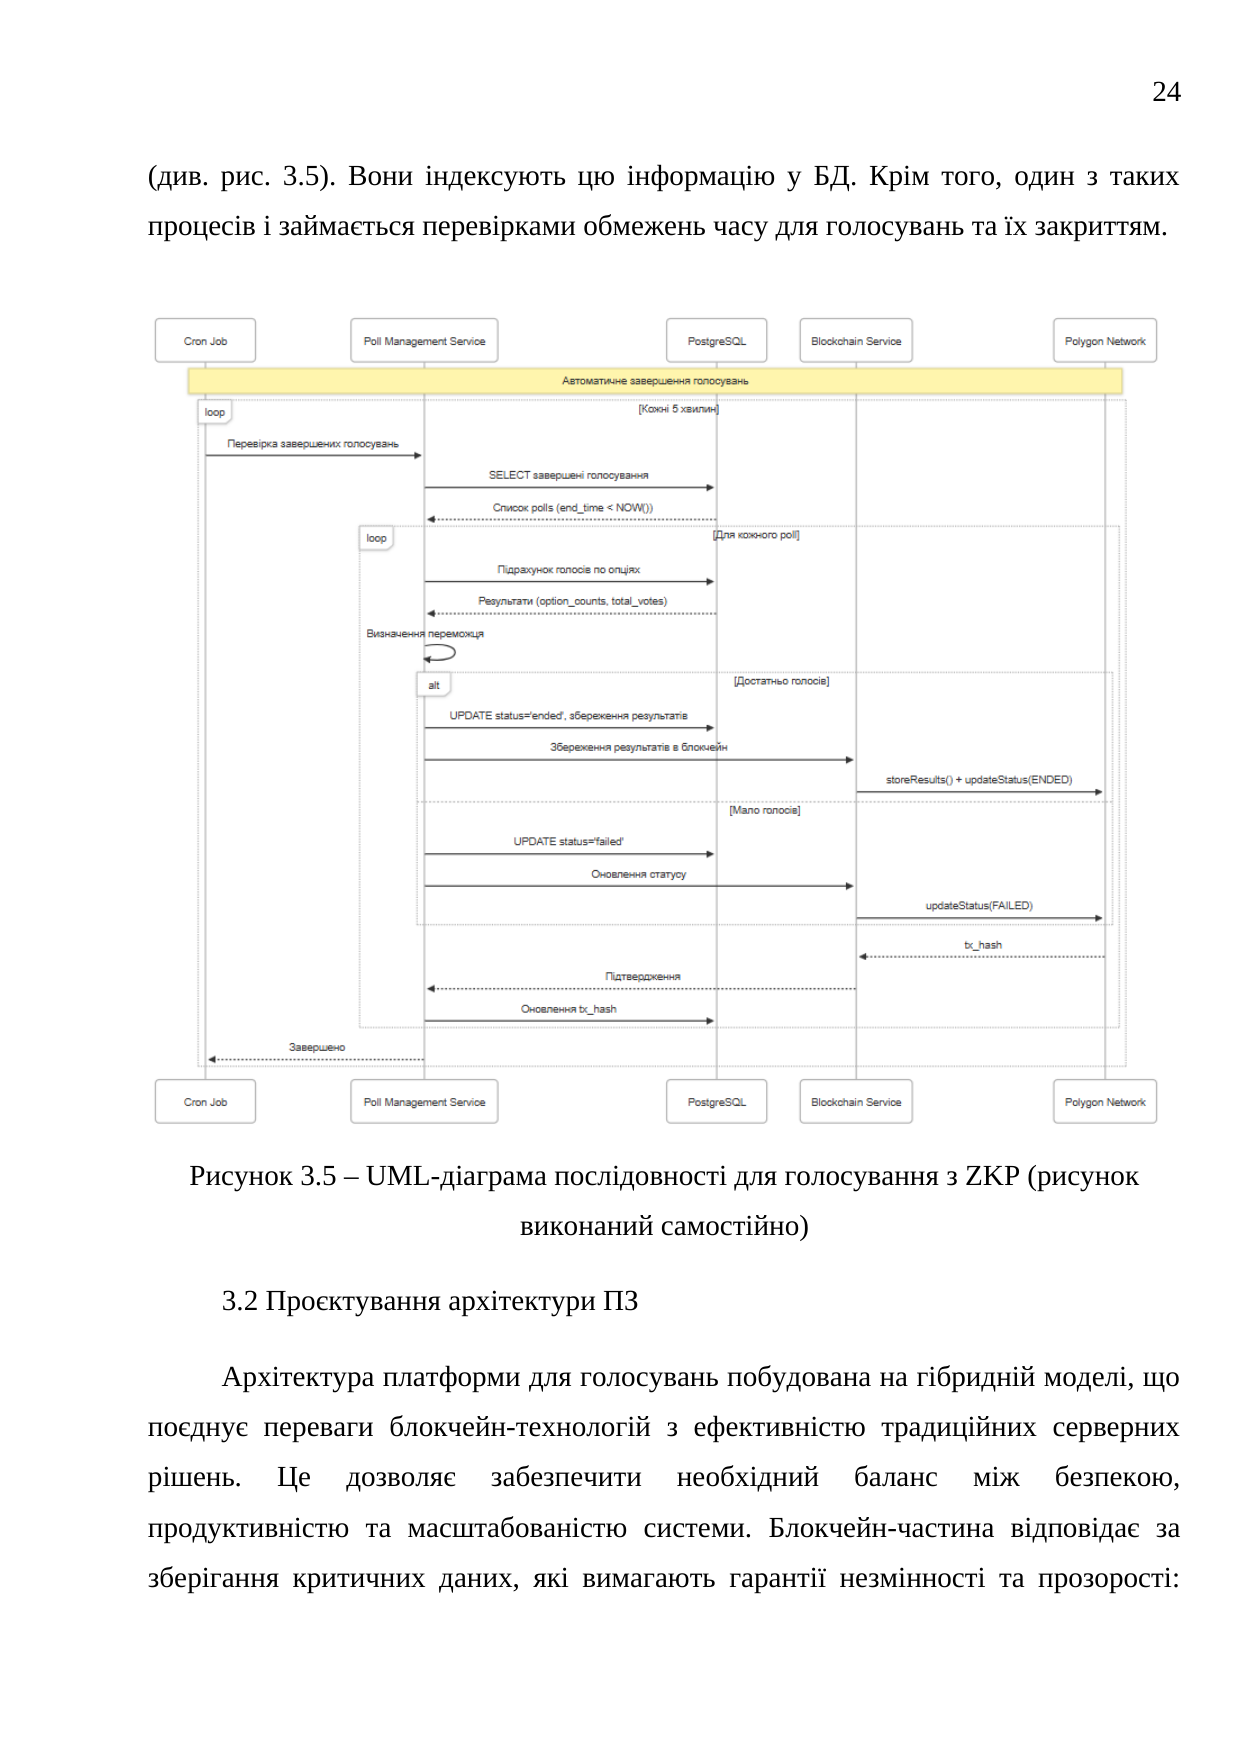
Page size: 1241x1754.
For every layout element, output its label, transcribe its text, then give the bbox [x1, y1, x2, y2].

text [148, 1359, 1181, 1594]
picture [147, 308, 1182, 1142]
subtitle 3.2 Проєктування архітектури ПЗ [148, 1283, 1181, 1317]
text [148, 158, 1181, 241]
text Рисунок 3.5 – UML-діаграма послідовності для голосування з ZKP (рисунок виконаний самостійно) [148, 1158, 1181, 1242]
